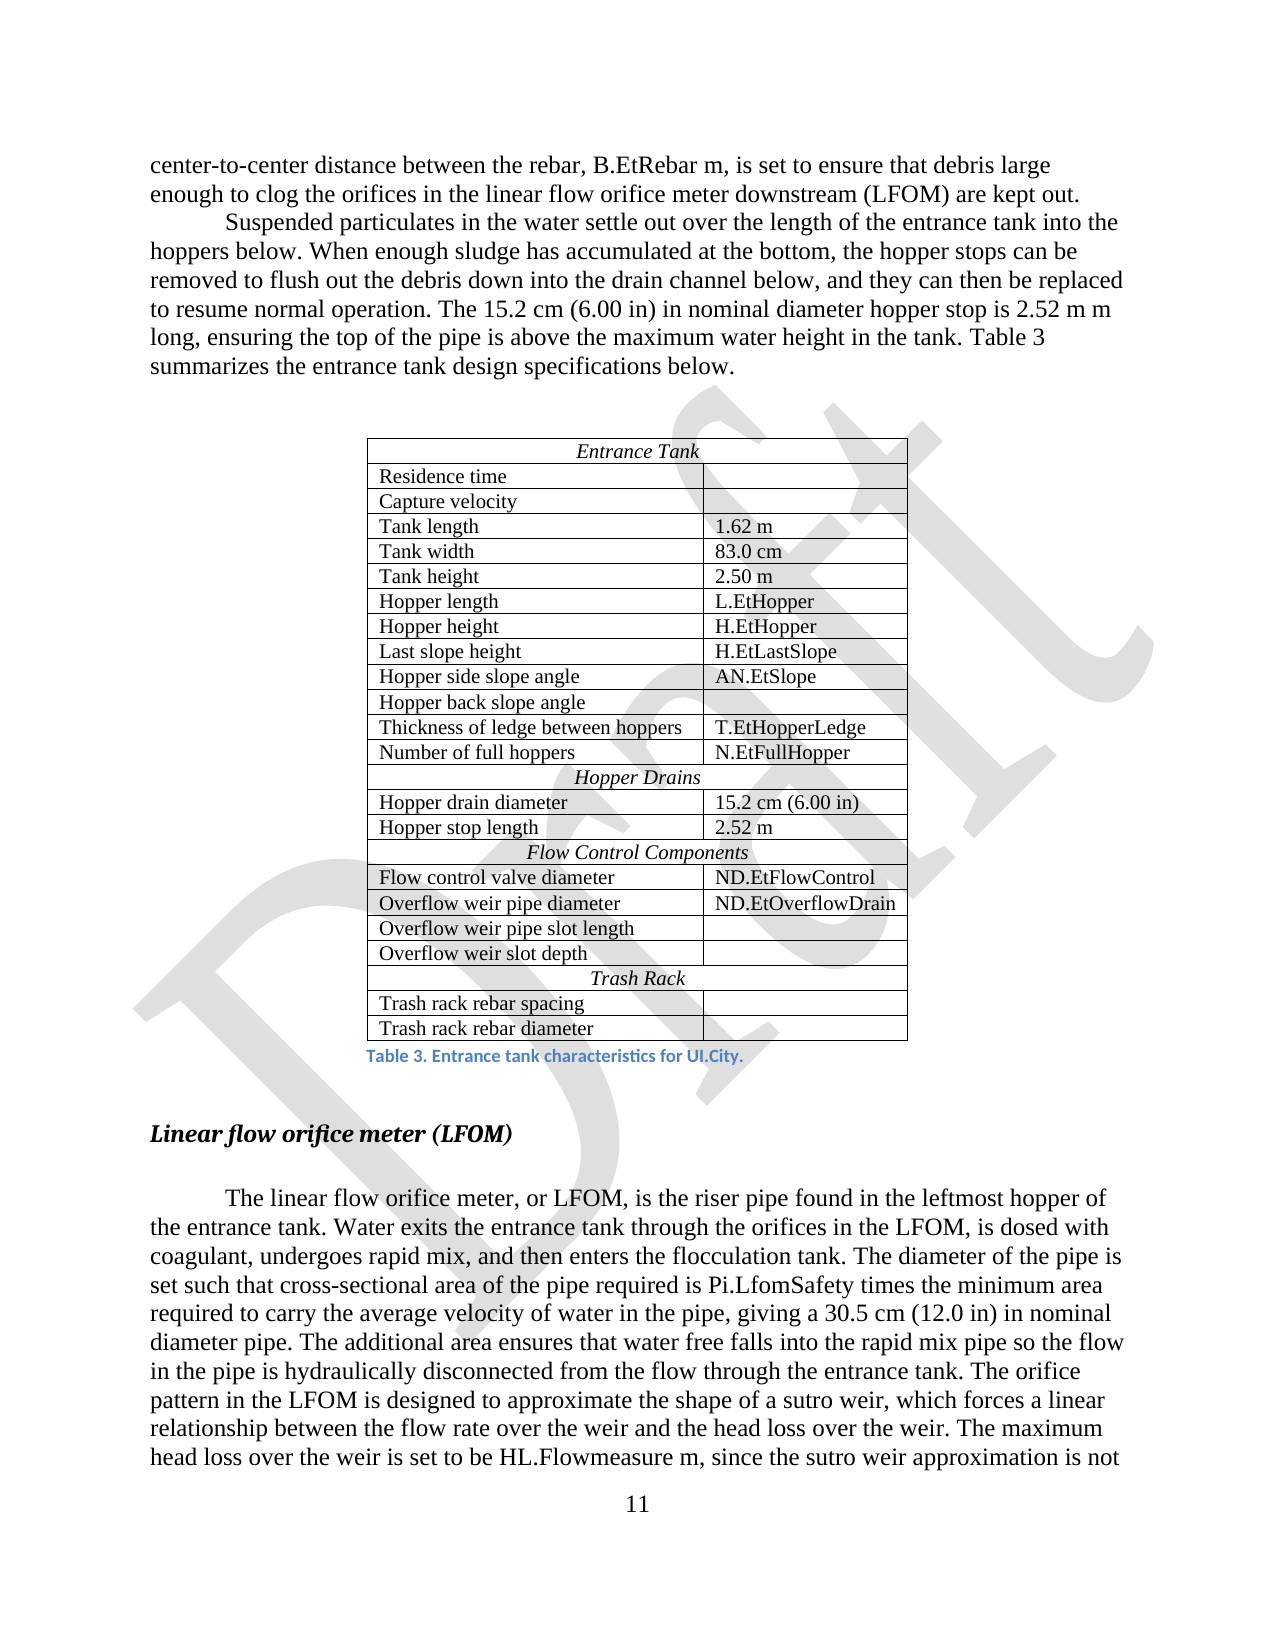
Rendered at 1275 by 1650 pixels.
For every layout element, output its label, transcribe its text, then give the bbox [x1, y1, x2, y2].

table_cell Hopper Drains [368, 765, 907, 789]
table_cell H.EtHopper [704, 614, 907, 638]
table_cell T.EtHopperLedge [704, 715, 907, 739]
table_cell [704, 489, 907, 513]
table_cell [704, 464, 907, 488]
table_cell Residence time [368, 464, 703, 488]
table_cell Tank height [368, 564, 703, 588]
table_cell 15.2 cm (6.00 in) [704, 790, 907, 814]
table_cell ND.EtOverflowDrain [704, 890, 907, 914]
table_cell Capture velocity [368, 489, 703, 513]
table_cell ND.EtFlowControl [704, 865, 907, 889]
table_cell Hopper length [368, 589, 703, 613]
table_cell Number of full hoppers [368, 740, 703, 764]
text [150, 1183, 1125, 1471]
table_cell [704, 916, 907, 939]
table_cell 1.62 m [704, 514, 907, 538]
table_cell Last slope height [368, 639, 703, 663]
table_cell Hopper back slope angle [368, 690, 703, 714]
table_cell [704, 991, 907, 1015]
table_cell Flow Control Components [368, 840, 907, 864]
table_cell [704, 941, 907, 965]
text Suspended particulates in the water settle out over the length of the entrance tank into the hoppers below. When enough sludge has accumulated at the bottom, the hopper stops can be removed to flush out the debris down into the drain channel below, and they can then be replaced to resume normal operation. The 15.2 cm (6.00 in) in nominal diameter hopper stop is 2.52 m m long, ensuring the top of the pipe is above the maximum water height in the tank. Table 3 summarizes the entrance tank design specifications below. [150, 207, 1125, 380]
table_cell Hopper stop length [368, 815, 703, 839]
table_cell Overflow weir pipe slot length [368, 916, 703, 939]
subtitle Linear flow orifice meter (LFOM) [150, 1120, 1125, 1148]
table_cell 2.52 m [704, 815, 907, 839]
table_cell Trash rack rebar spacing [368, 991, 703, 1015]
table_cell Tank width [368, 539, 703, 563]
table_cell N.EtFullHopper [704, 740, 907, 764]
table_cell AN.EtSlope [704, 665, 907, 688]
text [150, 150, 1125, 207]
table_cell 83.0 cm [704, 539, 907, 563]
table_header Entrance Tank [368, 439, 907, 463]
table_cell [704, 690, 907, 714]
table_cell Trash rack rebar diameter [368, 1016, 703, 1040]
table_cell Trash Rack [368, 966, 907, 990]
table_cell Hopper side slope angle [368, 665, 703, 688]
table_cell Thickness of ledge between hoppers [368, 715, 703, 739]
table_cell Overflow weir slot depth [368, 941, 703, 965]
table_cell [704, 1016, 907, 1040]
table_cell L.EtHopper [704, 589, 907, 613]
table_cell Overflow weir pipe diameter [368, 890, 703, 914]
table_cell 2.50 m [704, 564, 907, 588]
table_cell Tank length [368, 514, 703, 538]
table_cell Hopper height [368, 614, 703, 638]
table_cell Flow control valve diameter [368, 865, 703, 889]
table_cell H.EtLastSlope [704, 639, 907, 663]
table_cell Hopper drain diameter [368, 790, 703, 814]
